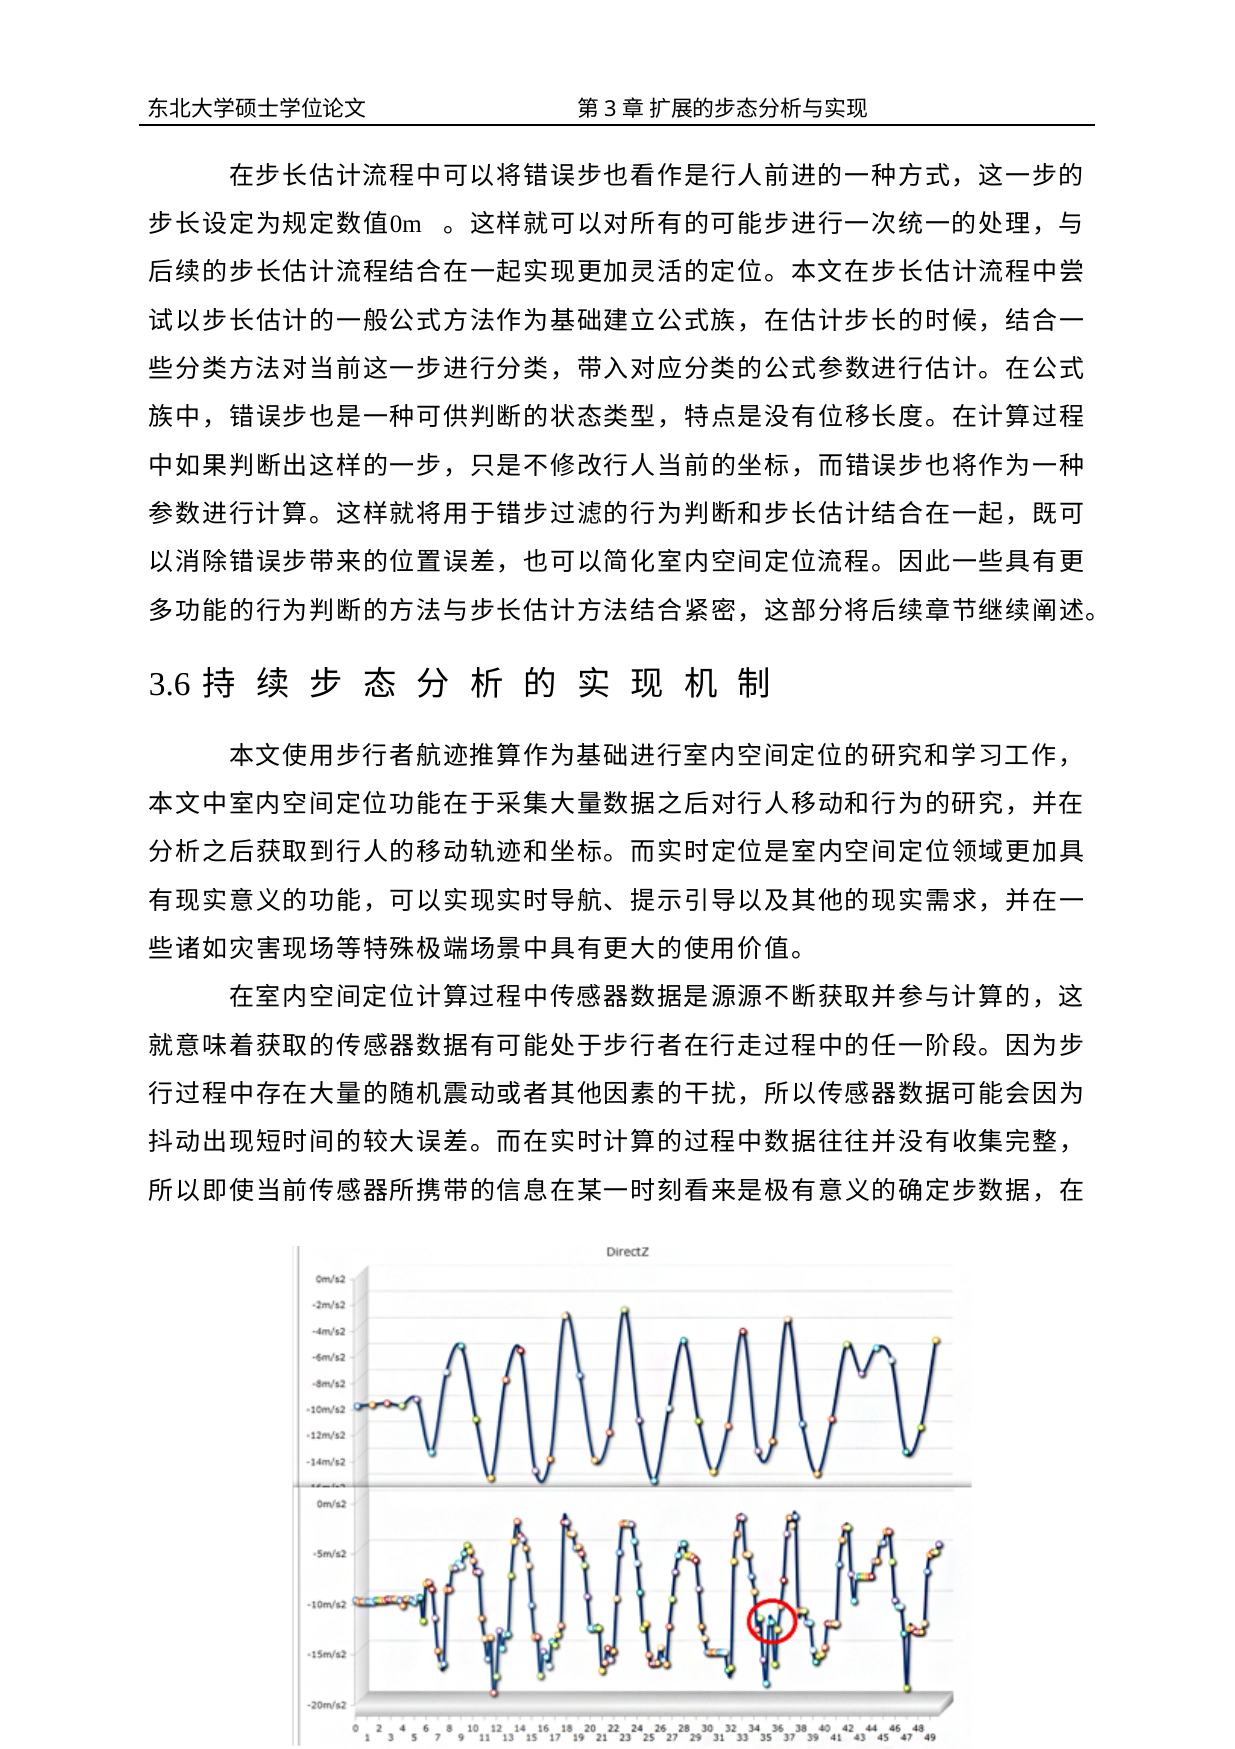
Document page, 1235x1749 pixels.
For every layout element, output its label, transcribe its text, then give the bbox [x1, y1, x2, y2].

text 在室内空间定位计算过程中传感器数据是源源不断获取并参与计算的，这就意味着获取的传感器数据有可能处于步行者在行走过程中的任一阶段。因为步行过程中存在大量的随机震动或者其他因素的干扰，所以传感器数据可能会因为抖动出现短时间的较大误差。而在实时计算的过程中数据往往并没有收集完整，所以即使当前传感器所携带的信息在某一时刻看来是极有意义的确定步数据，在后续的计算中也有可能会因为后续数据携带更加重要或者的信息而被取缔。如图3.10所示，在数据不完整的情况下对传感器数据进行步态分析会得到错误的可能步下标信息，这很可能导致步态分析流程得到多余的一步，并且导致步长估计、方向判定和其他计算流程使用错误的数据进行计算，从而产生定位误差。在实时定位的实践过程中，应尽可能减少这类定位误差的累积。 [149, 971, 1086, 1212]
text 在步长估计流程中可以将错误步也看作是行人前进的一种方式，这一步的步长设定为规定数值0m。这样就可以对所有的可能步进行一次统一的处理，与后续的步长估计流程结合在一起实现更加灵活的定位。本文在步长估计流程中尝试以步长估计的一般公式方法作为基础建立公式族，在估计步长的时候，结合一些分类方法对当前这一步进行分类，带入对应分类的公式参数进行估计。在公式族中，错误步也是一种可供判断的状态类型，特点是没有位移长度。在计算过程中如果判断出这样的一步，只是不修改行人当前的坐标，而错误步也将作为一种参数进行计算。这样就将用于错步过滤的行为判断和步长估计结合在一起，既可以消除错误步带来的位置误差，也可以简化室内空间定位流程。因此一些具有更多功能的行为判断的方法与步长估计方法结合紧密，这部分将后续章节继续阐述。 [149, 149, 1086, 632]
picture [292, 1246, 972, 1749]
subtitle 持续步态分析的实现机制 [149, 657, 1086, 705]
text 本文使用步行者航迹推算作为基础进行室内空间定位的研究和学习工作，本文中室内空间定位功能在于采集大量数据之后对行人移动和行为的研究，并在分析之后获取到行人的移动轨迹和坐标。而实时定位是室内空间定位领域更加具有现实意义的功能，可以实现实时导航、提示引导以及其他的现实需求，并在一些诸如灾害现场等特殊极端场景中具有更大的使用价值。 [149, 729, 1086, 971]
